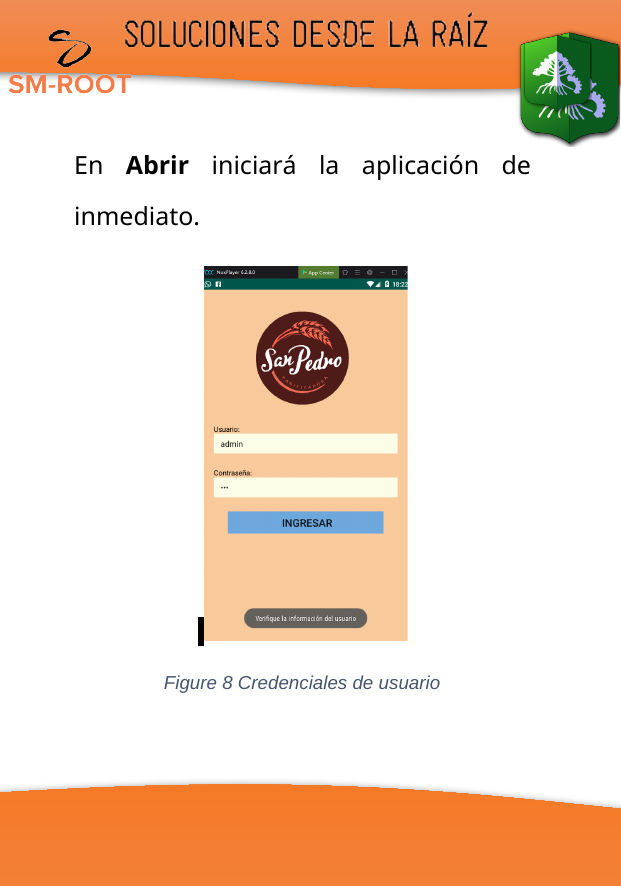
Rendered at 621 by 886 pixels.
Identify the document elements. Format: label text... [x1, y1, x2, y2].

picture [7, 28, 132, 100]
picture [204, 266, 408, 641]
picture [516, 28, 621, 147]
text Figure 8 Credenciales de usuario [74, 672, 531, 693]
text En Abrir iniciará la aplicación de inmediato. [74, 148, 531, 233]
